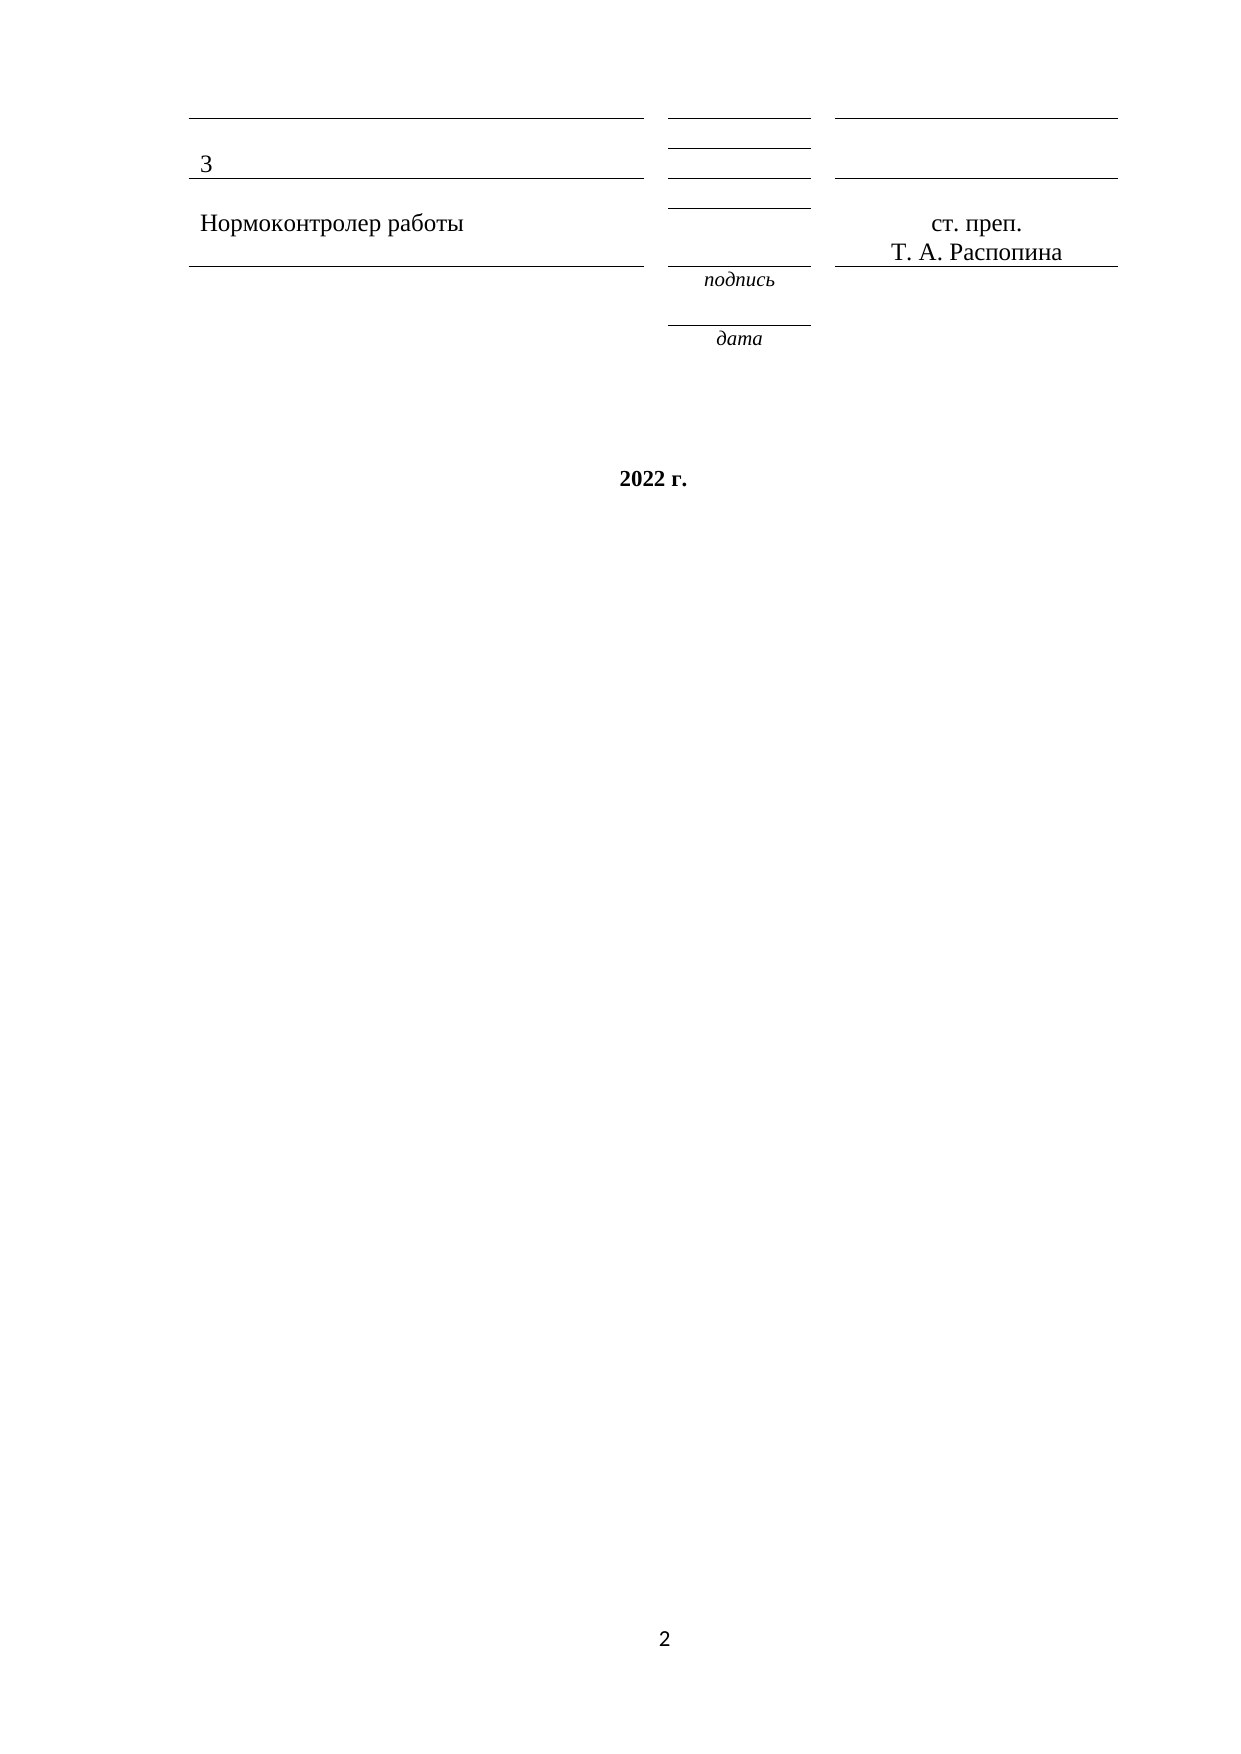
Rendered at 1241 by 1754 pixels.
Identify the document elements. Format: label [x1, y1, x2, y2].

table_header [166, 118, 1140, 509]
